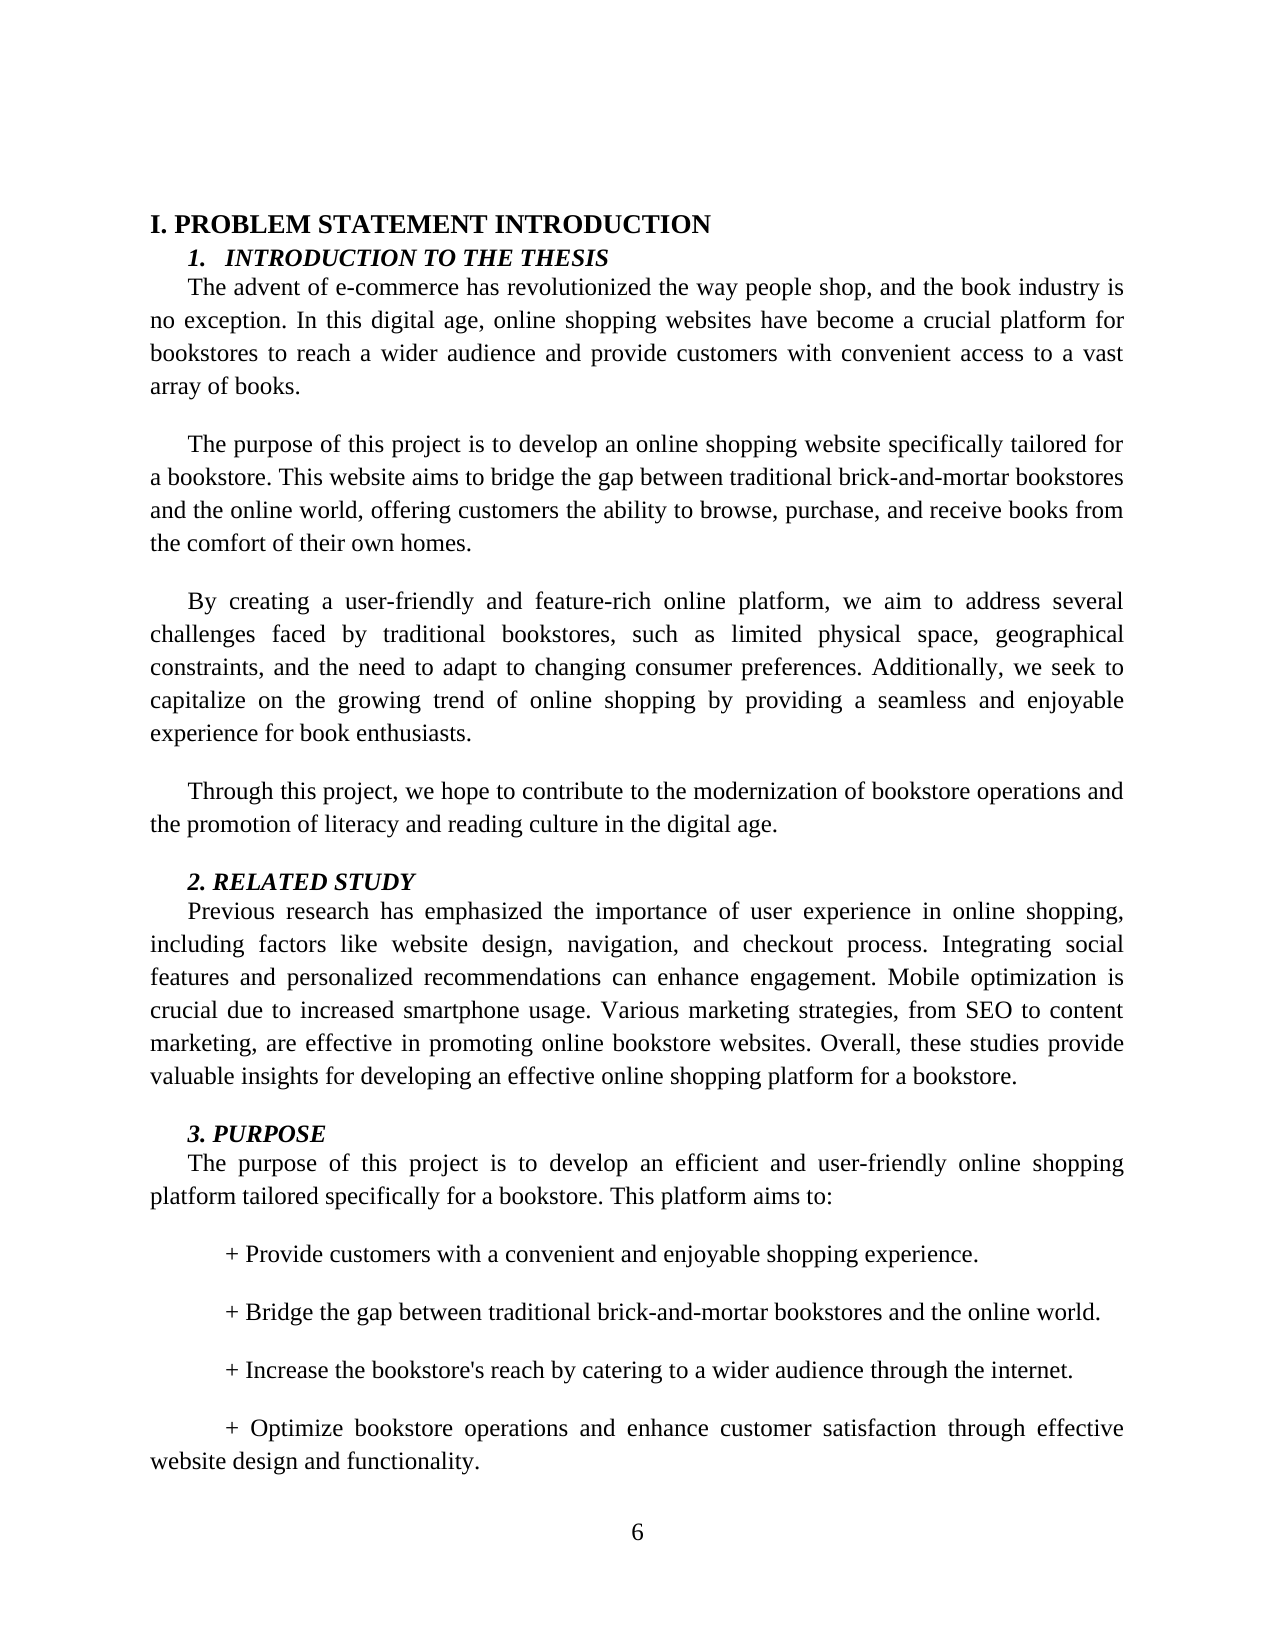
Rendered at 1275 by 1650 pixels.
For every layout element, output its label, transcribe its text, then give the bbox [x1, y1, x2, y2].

text Through this project, we hope to contribute to the modernization of bookstore operations and the promotion of literacy and reading culture in the digital age. [150, 776, 1125, 838]
text + Bridge the gap between traditional brick-and-mortar bookstores and the online world. [150, 1297, 1125, 1326]
text + Increase the bookstore's reach by catering to a wider audience through the internet. [187, 1355, 1125, 1384]
subtitle 2. RELATED STUDY [150, 867, 1125, 896]
text The purpose of this project is to develop an efficient and user-friendly online shopping platform tailored specifically for a bookstore. This platform aims to: [150, 1148, 1125, 1210]
text The purpose of this project is to develop an online shopping website specifically tailored for a bookstore. This website aims to bridge the gap between traditional brick-and-mortar bookstores and the online world, offering customers the ability to browse, purchase, and receive books from the comfort of their own homes. [150, 429, 1125, 557]
subtitle 3. PURPOSE [187, 1119, 1125, 1148]
subtitle I. PROBLEM STATEMENT INTRODUCTION [150, 208, 1125, 239]
subtitle INTRODUCTION TO THE THESIS [187, 243, 1125, 272]
text By creating a user-friendly and feature-rich online platform, we aim to address several challenges faced by traditional bookstores, such as limited physical space, geographical constraints, and the need to adapt to changing consumer preferences. Additionally, we seek to capitalize on the growing trend of online shopping by providing a seamless and enjoyable experience for book enthusiasts. [150, 586, 1125, 747]
text + Provide customers with a convenient and enjoyable shopping experience. [150, 1239, 1125, 1268]
text The advent of e-commerce has revolutionized the way people shop, and the book industry is no exception. In this digital age, online shopping websites have become a crucial platform for bookstores to reach a wider audience and provide customers with convenient access to a vast array of books. [150, 272, 1125, 400]
text + Optimize bookstore operations and enhance customer satisfaction through effective website design and functionality. [150, 1413, 1125, 1475]
text Previous research has emphasized the importance of user experience in online shopping, including factors like website design, navigation, and checkout process. Integrating social features and personalized recommendations can enhance engagement. Mobile optimization is crucial due to increased smartphone usage. Various marketing strategies, from SEO to content marketing, are effective in promoting online bookstore websites. Overall, these studies provide valuable insights for developing an effective online shopping platform for a bookstore. [150, 896, 1125, 1090]
